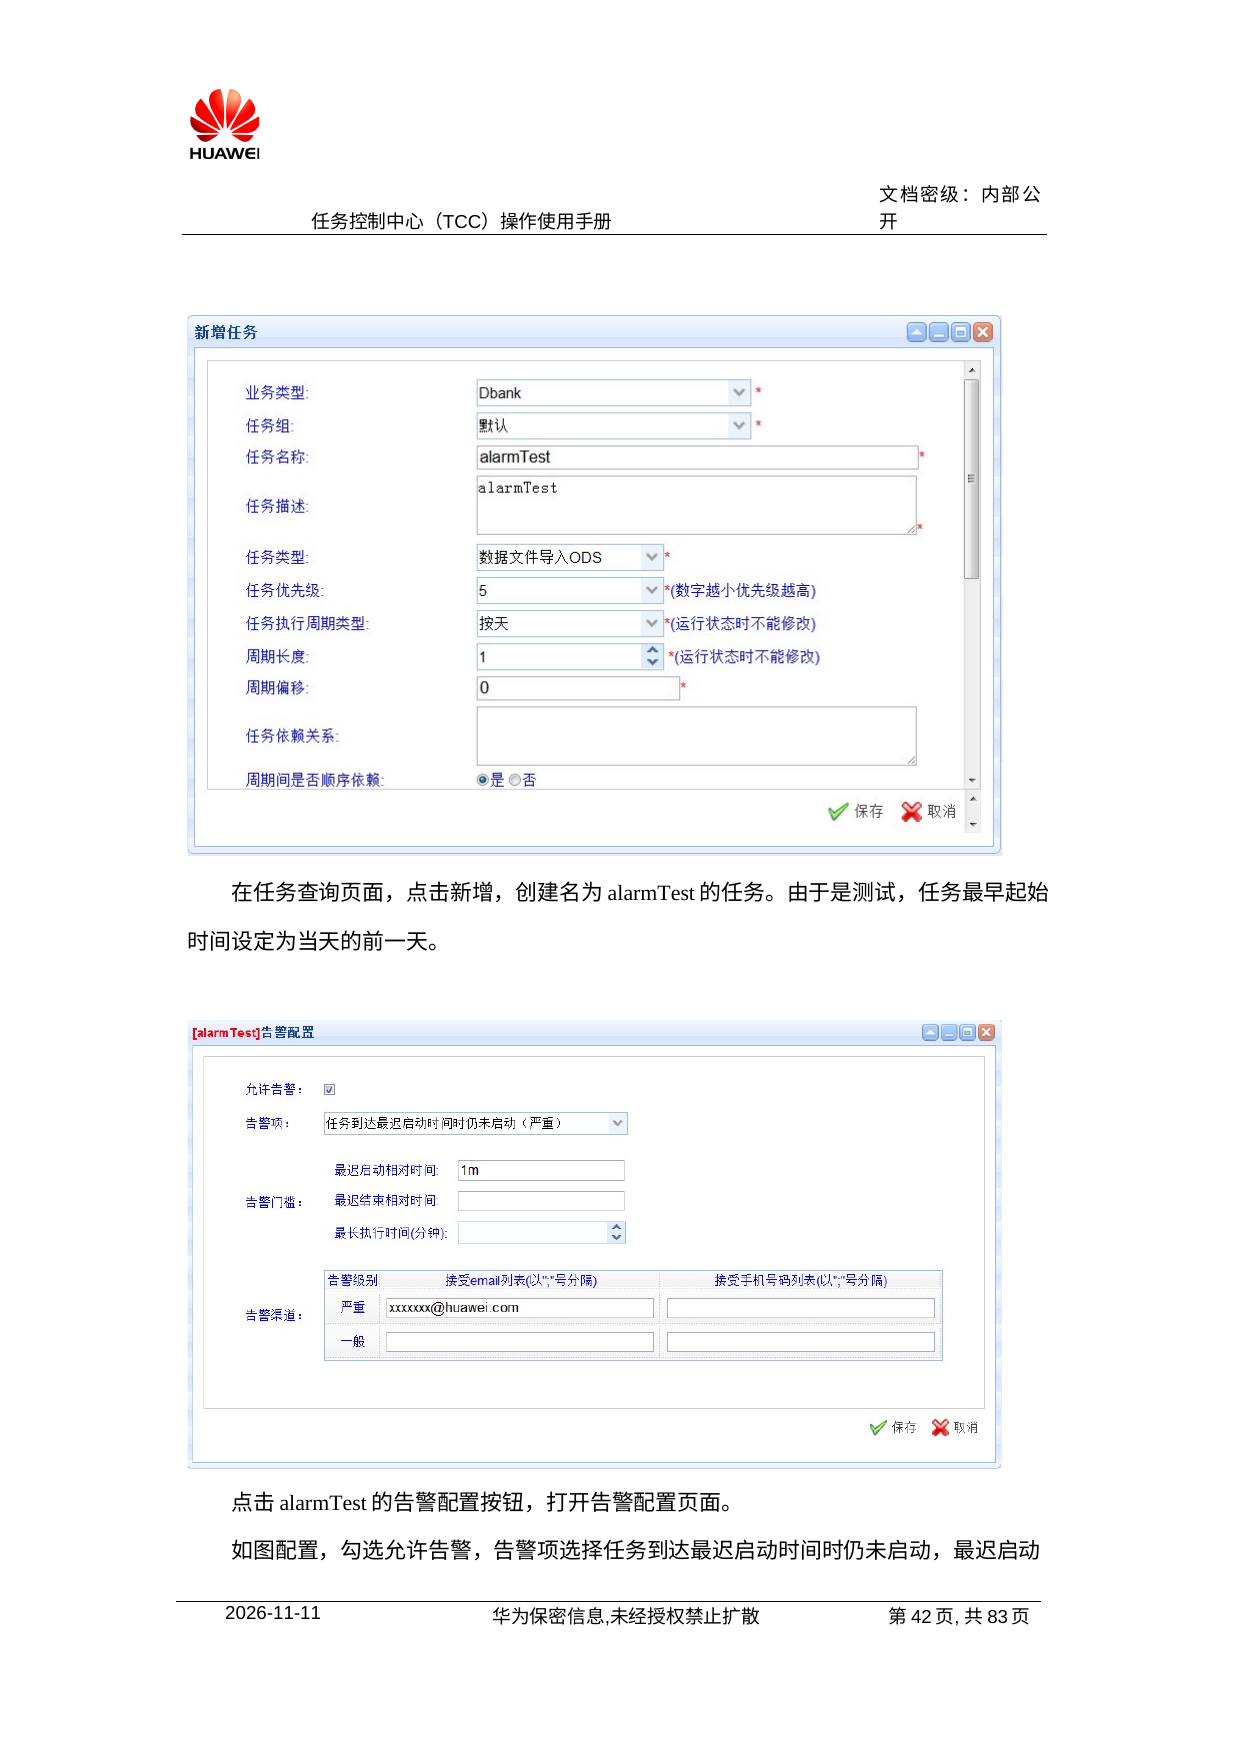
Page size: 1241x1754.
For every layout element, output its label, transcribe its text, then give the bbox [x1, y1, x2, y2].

text 点击alarmTest的告警配置按钮，打开告警配置页面。 [187, 1484, 1053, 1517]
picture [187, 1020, 1002, 1469]
text 在任务查询页面，点击新增，创建名为alarmTest的任务。由于是测试，任务最早起始时间设定为当天的前一天。 [187, 874, 1053, 956]
text 如图配置，勾选允许告警，告警项选择任务到达最迟启动时间时仍未启动，最迟启动相对时间设为1m（一分钟），填写邮箱地址。点击保存。 [187, 1533, 1053, 1565]
picture [190, 89, 260, 159]
picture [187, 315, 1003, 856]
